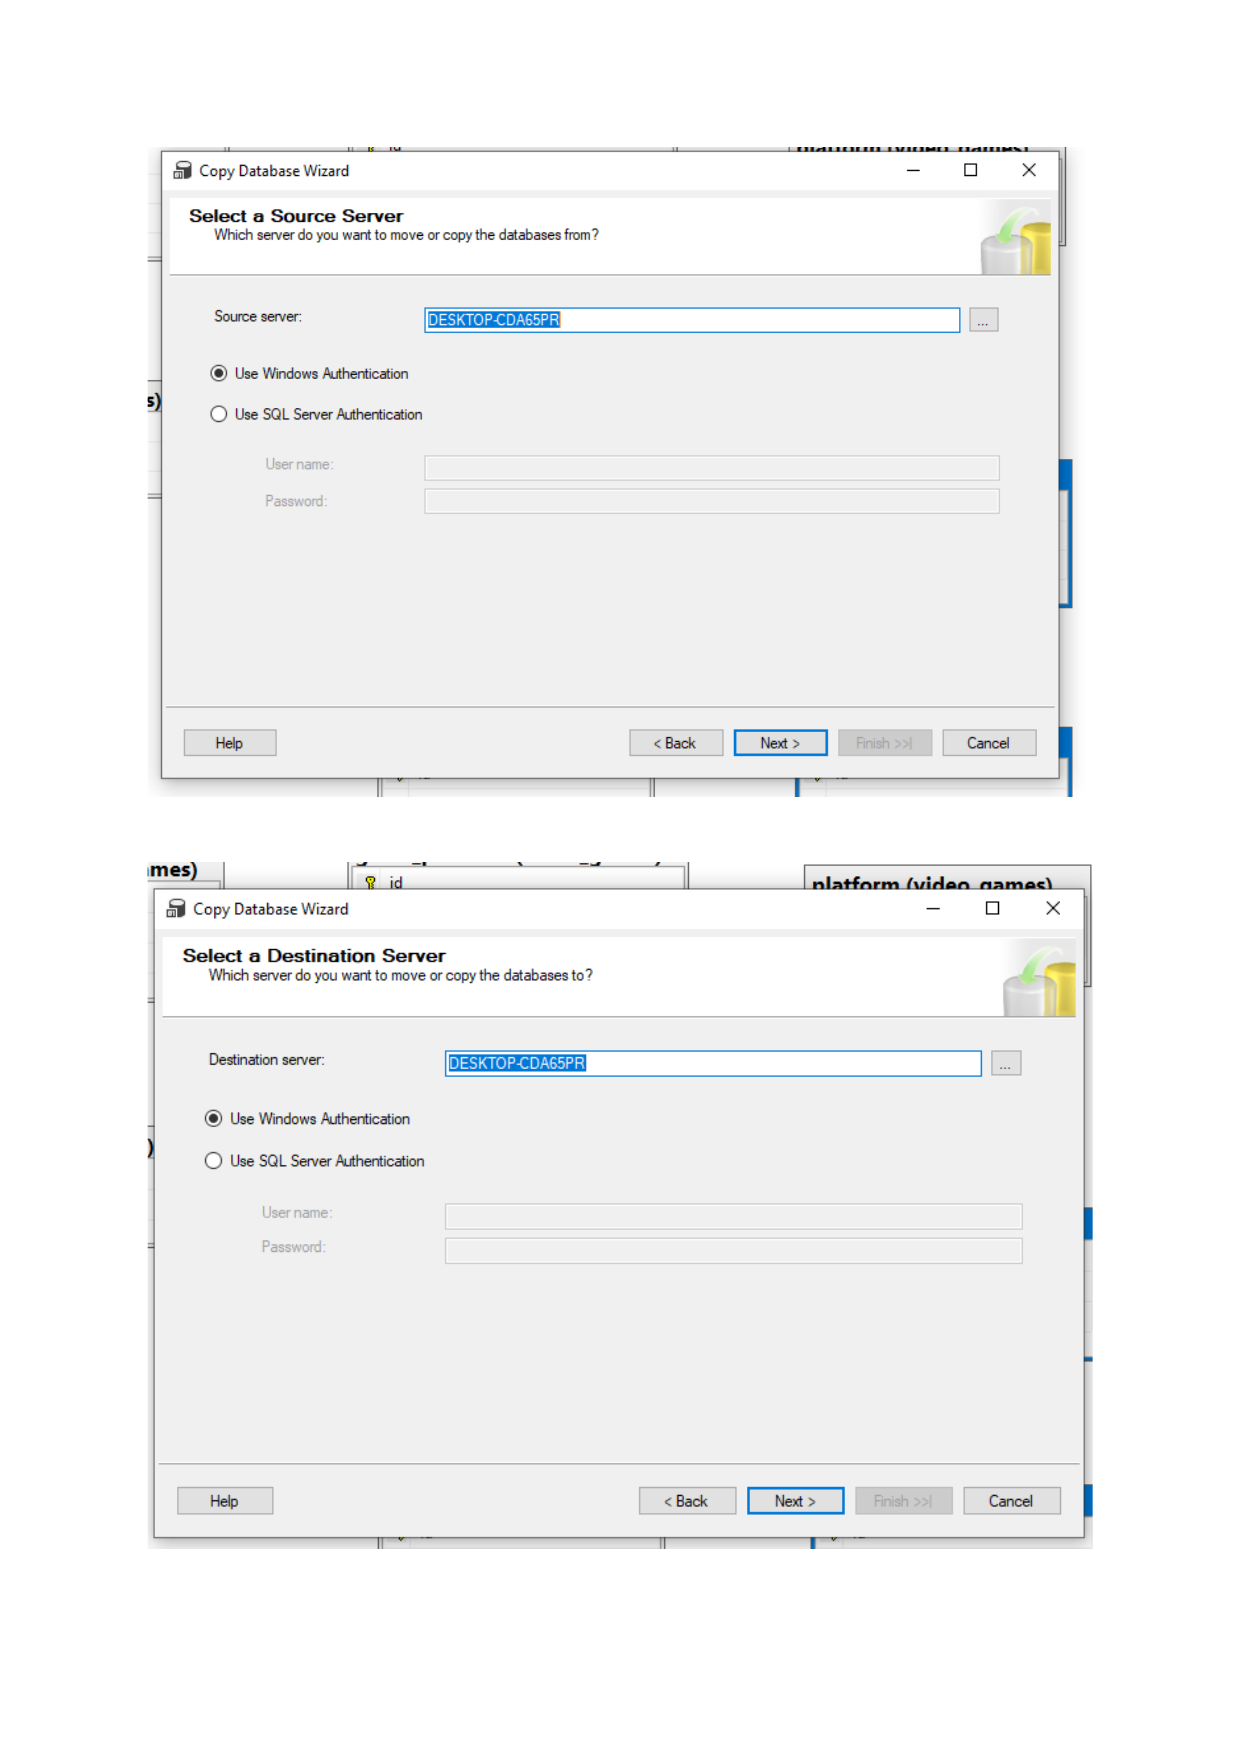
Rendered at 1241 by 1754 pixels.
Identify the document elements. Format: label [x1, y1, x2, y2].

picture [147, 862, 1093, 1549]
picture [147, 147, 1093, 797]
